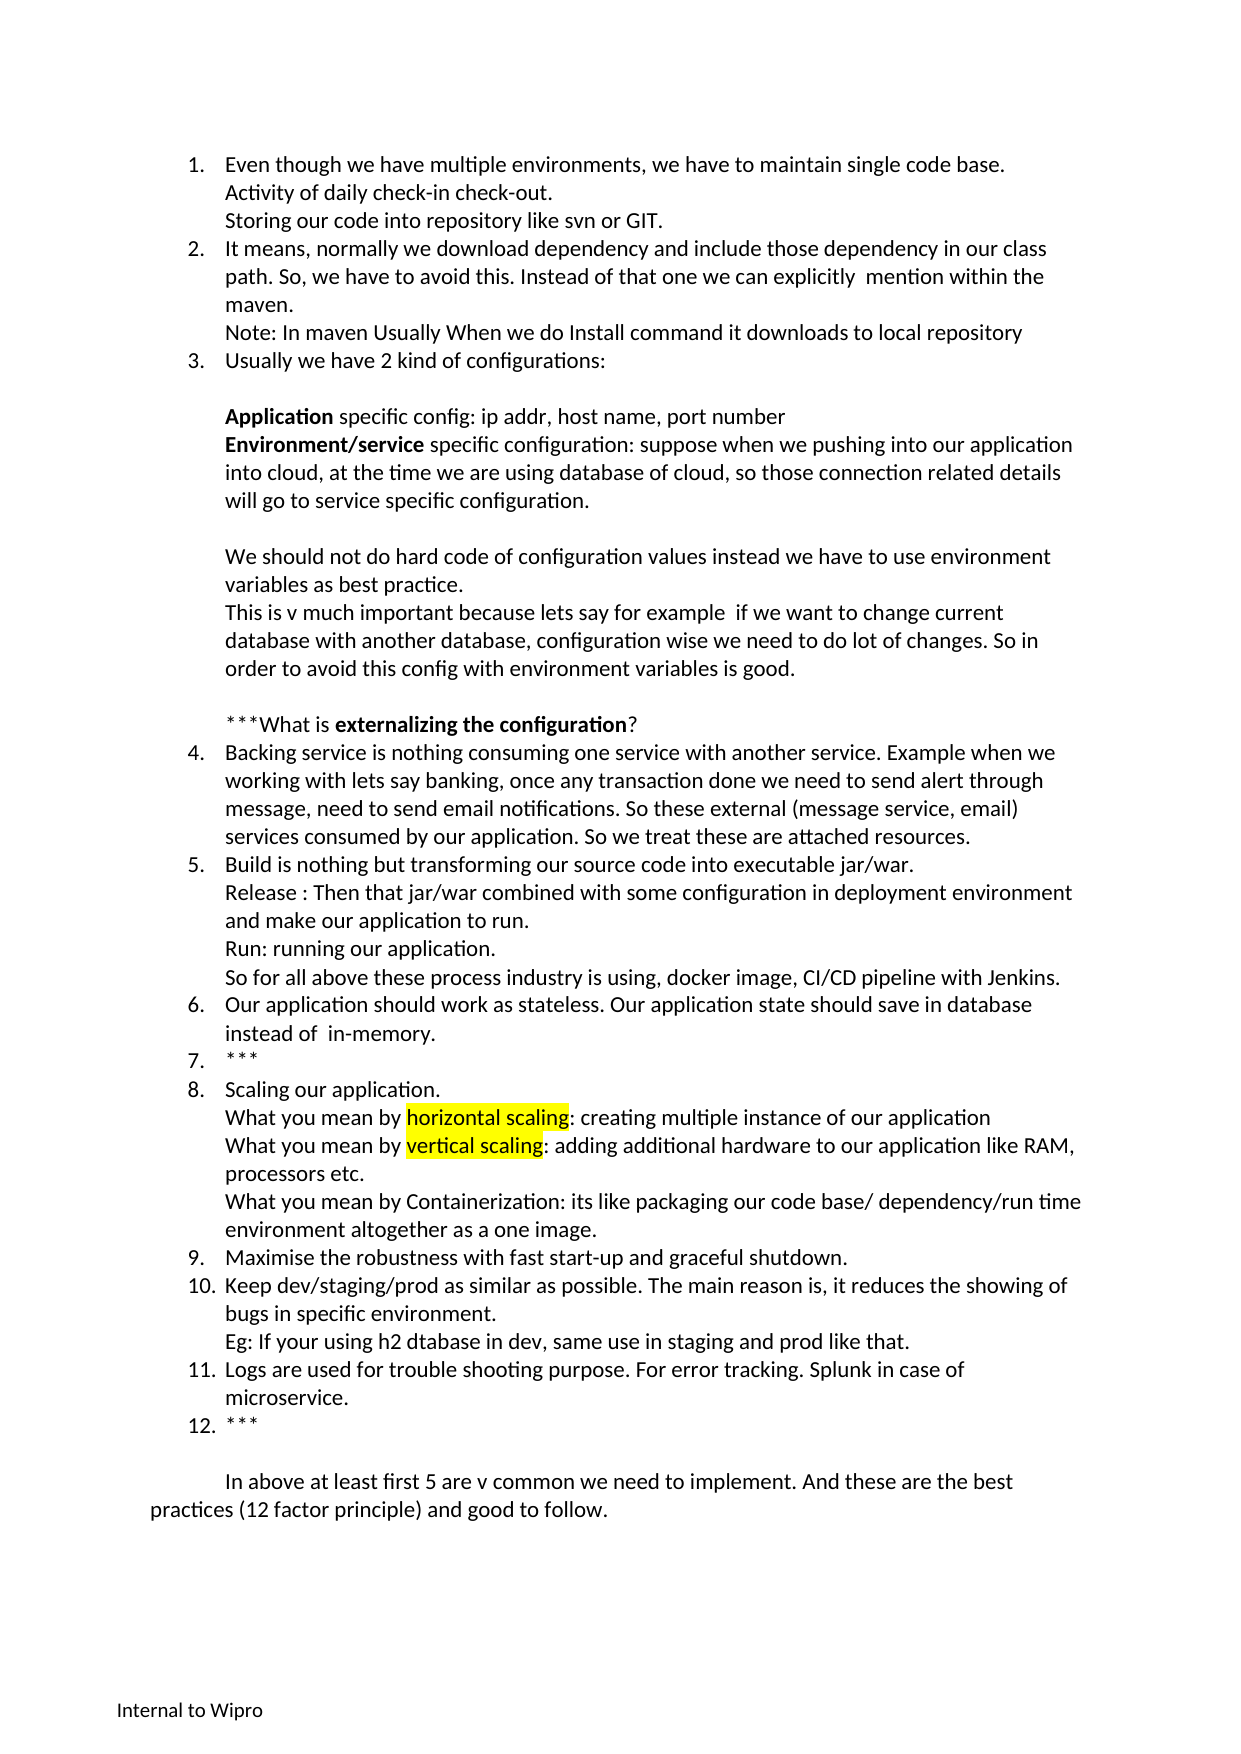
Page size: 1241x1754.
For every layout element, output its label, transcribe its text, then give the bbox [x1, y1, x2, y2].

list Activity of daily check-in check-out. [225, 178, 1090, 206]
list Run: running our application. [225, 934, 1090, 963]
list Backing service is nothing consuming one service with another service. Example when we working with lets say banking, once any transaction done we need to send alert through message, need to send email notifications. So these external (message service, email) services consumed by our application. So we treat these are attached resources. [187, 738, 1090, 851]
list It means, normally we download dependency and include those dependency in our class path. So, we have to avoid this. Instead of that one we can explicitly mention within the maven. [187, 234, 1090, 318]
list What you mean by vertical scaling: adding additional hardware to our application like RAM, processors etc. [225, 1131, 1090, 1187]
list Logs are used for trouble shooting purpose. For error tracking. Splunk in case of microservice. [187, 1355, 1090, 1411]
list Keep dev/staging/prod as similar as possible. The main reason is, it reduces the showing of bugs in specific environment. [187, 1271, 1090, 1327]
list *** [187, 1411, 1090, 1439]
list What you mean by Containerization: its like packaging our code base/ dependency/run time environment altogether as a one image. [225, 1187, 1090, 1243]
list What you mean by horizontal scaling: creating multiple instance of our application [569, 1103, 1090, 1131]
list Even though we have multiple environments, we have to maintain single code base. [187, 150, 1090, 178]
list Environment/service specific configuration: suppose when we pushing into our application into cloud, at the time we are using database of cloud, so those connection related details will go to service specific configuration. [225, 430, 1090, 514]
list Storing our code into repository like svn or GIT. [225, 206, 1090, 234]
text In above at least first 5 are v common we need to implement. And these are the best practices (12 factor principle) and good to follow. [150, 1467, 1090, 1523]
list So for all above these process industry is using, docker image, CI/CD pipeline with Jenkins. [225, 963, 1090, 991]
list Usually we have 2 kind of configurations: [187, 346, 1090, 374]
list This is v much important because lets say for example if we want to change current database with another database, configuration wise we need to do lot of changes. So in order to avoid this config with environment variables is good. [225, 598, 1090, 682]
list What you mean by horizontal scaling: creating multiple instance of our application [225, 1103, 406, 1131]
list We should not do hard code of configuration values instead we have to use environment variables as best practice. [225, 542, 1090, 598]
list Our application should work as stateless. Our application state should save in database instead of in-memory. [187, 991, 1090, 1047]
list Maximise the robustness with fast start-up and graceful shutdown. [187, 1243, 1090, 1271]
list Release : Then that jar/war combined with some configuration in deployment environment and make our application to run. [225, 878, 1090, 934]
list Scaling our application. [187, 1075, 1090, 1103]
list Build is nothing but transforming our source code into executable jar/war. [187, 851, 1090, 878]
list *** [187, 1047, 1090, 1075]
list Eg: If your using h2 dtabase in dev, same use in staging and prod like that. [225, 1327, 1090, 1355]
list ***What is externalizing the configuration? [225, 710, 1090, 738]
list Note: In maven Usually When we do Install command it downloads to local repository [225, 318, 1090, 346]
list Application specific config: ip addr, host name, port number [225, 402, 1090, 430]
